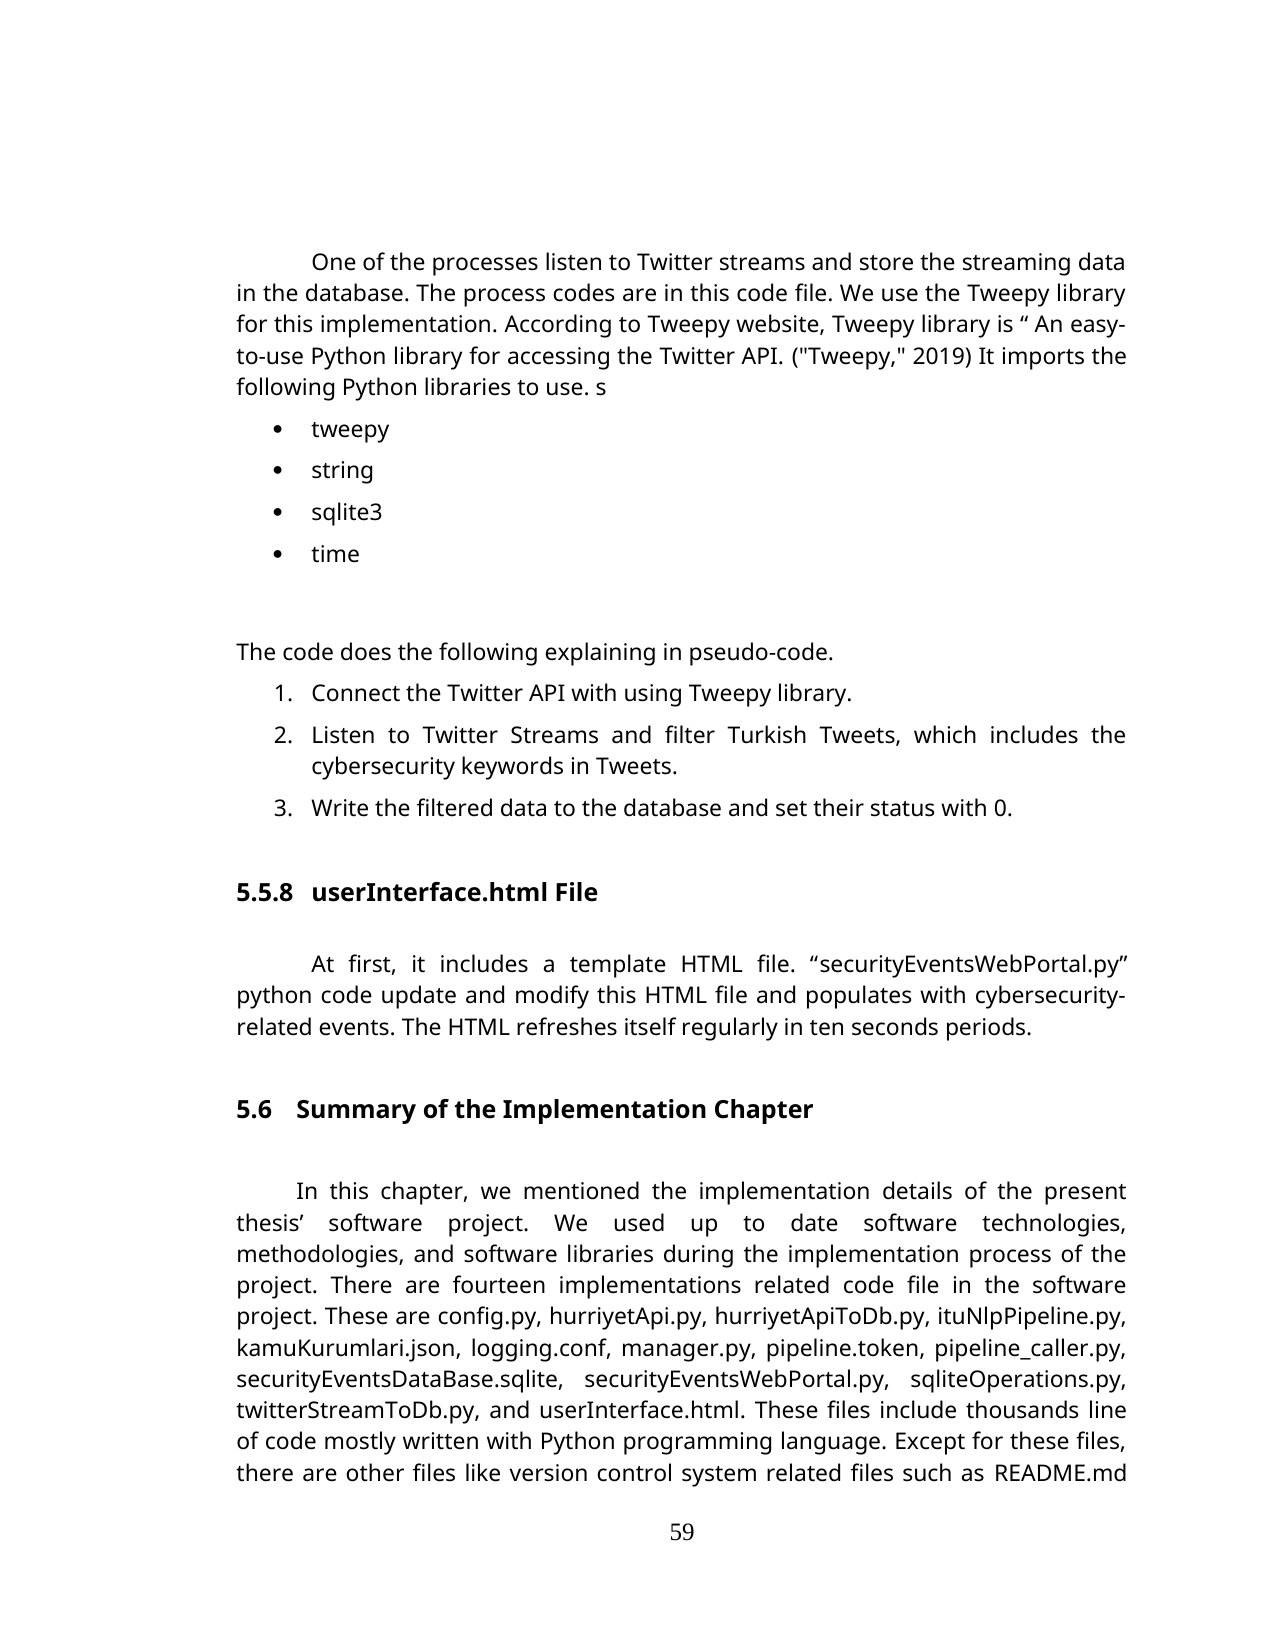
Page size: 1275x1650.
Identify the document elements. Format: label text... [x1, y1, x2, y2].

subtitle Summary of the Implementation Chapter [236, 1092, 1127, 1126]
list Write the filtered data to the database and set their status with 0. [274, 792, 1127, 823]
subtitle userInterface.html File [236, 875, 1127, 909]
text The code does the following explaining in pseudo-code. [236, 636, 1127, 667]
list string [274, 454, 1127, 486]
list Connect the Twitter API with using Tweepy library. [274, 677, 1127, 708]
list tweepy [274, 413, 1127, 444]
list Listen to Twitter Streams and filter Turkish Tweets, which includes the cybersecurity keywords in Tweets. [274, 719, 1127, 781]
list time [274, 538, 1127, 569]
text At first, it includes a template HTML file. “securityEventsWebPortal.py” python code update and modify this HTML file and populates with cybersecurity-related events. The HTML refreshes itself regularly in ten seconds periods. [236, 948, 1127, 1042]
list sqlite3 [274, 496, 1127, 527]
text One of the processes listen to Twitter streams and store the streaming data in the database. The process codes are in this code file. We use the Tweepy library for this implementation. According to Tweepy website, Tweepy library is “ An easy-to-use Python library for accessing the Twitter API. ("Tweepy," 2019) It imports the following Python libraries to use. s [236, 246, 1127, 402]
